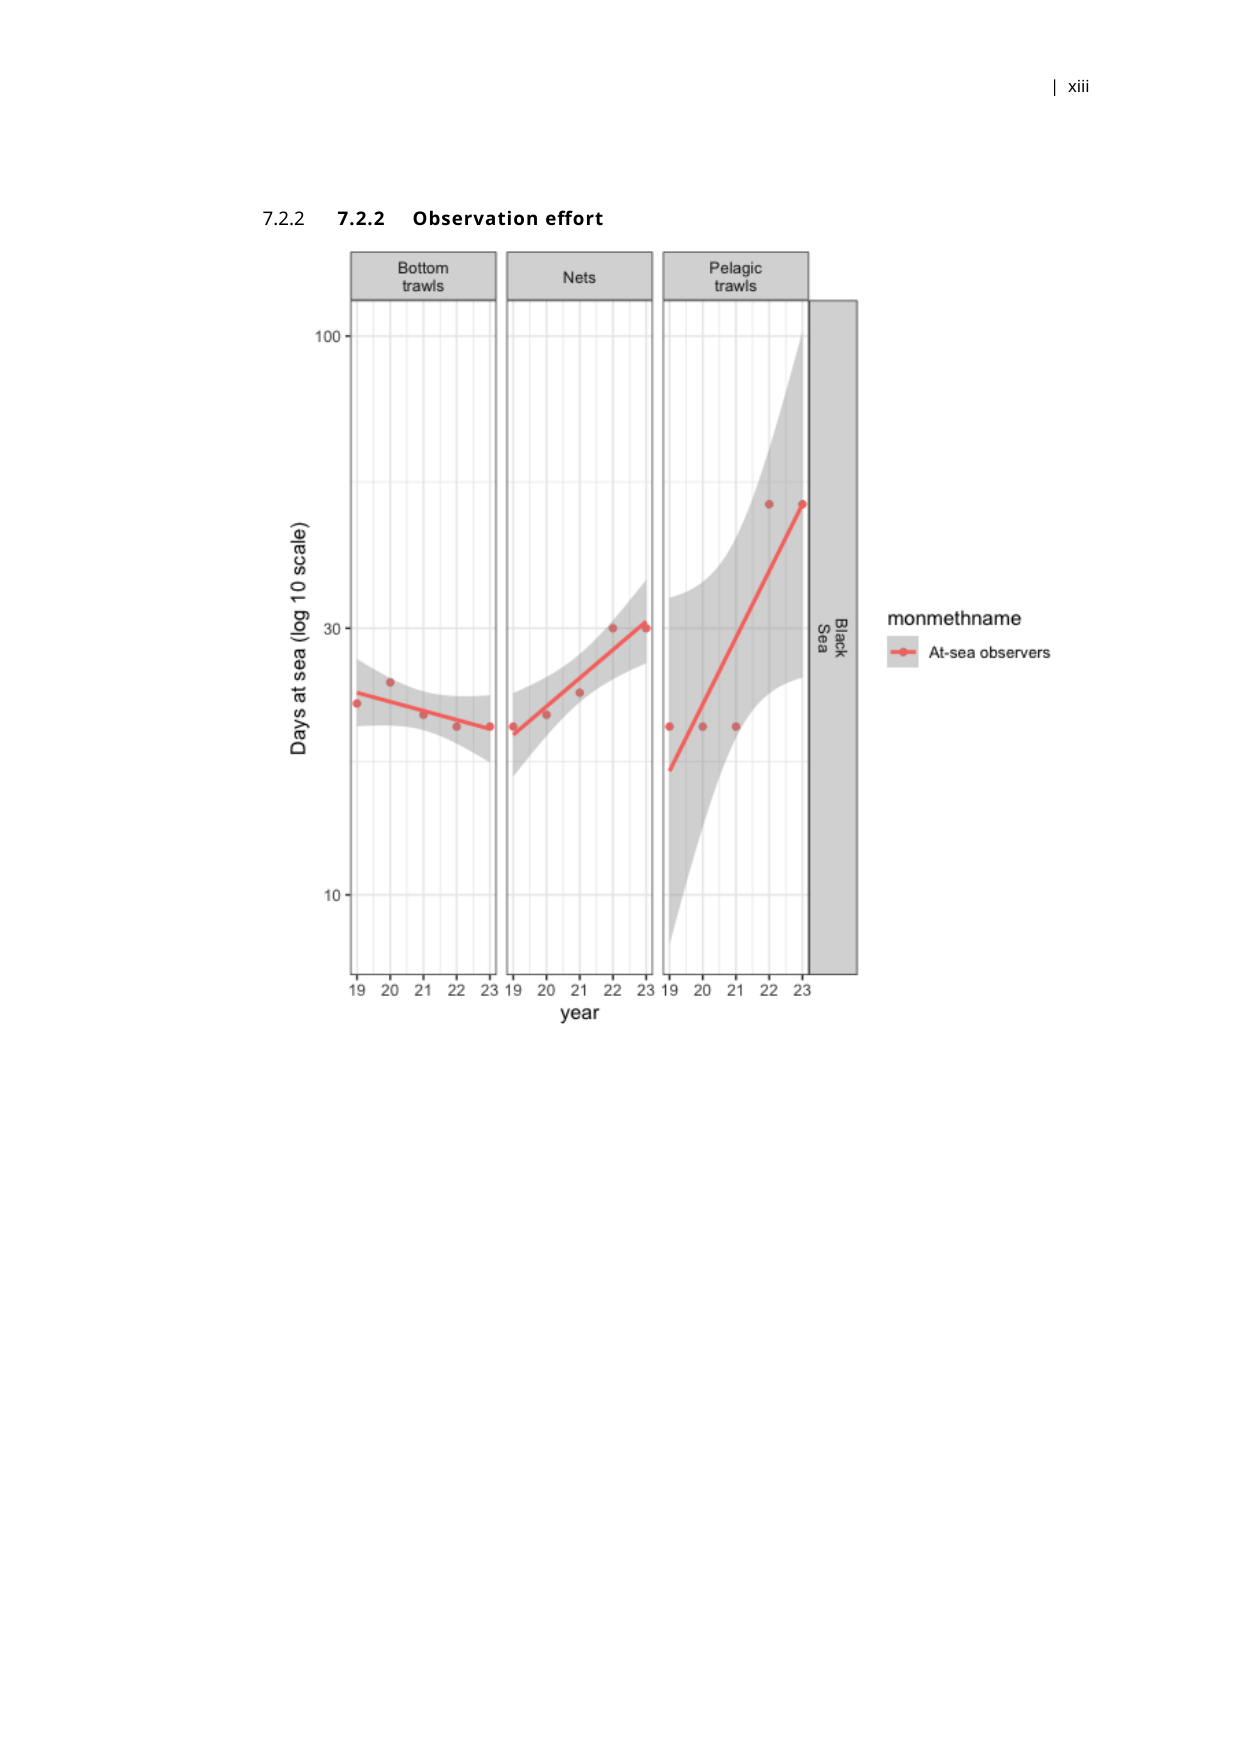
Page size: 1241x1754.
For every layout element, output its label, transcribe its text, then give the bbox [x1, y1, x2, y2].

subtitle 7.2.2 Observation effort [262, 205, 1053, 231]
picture [281, 243, 1071, 1033]
